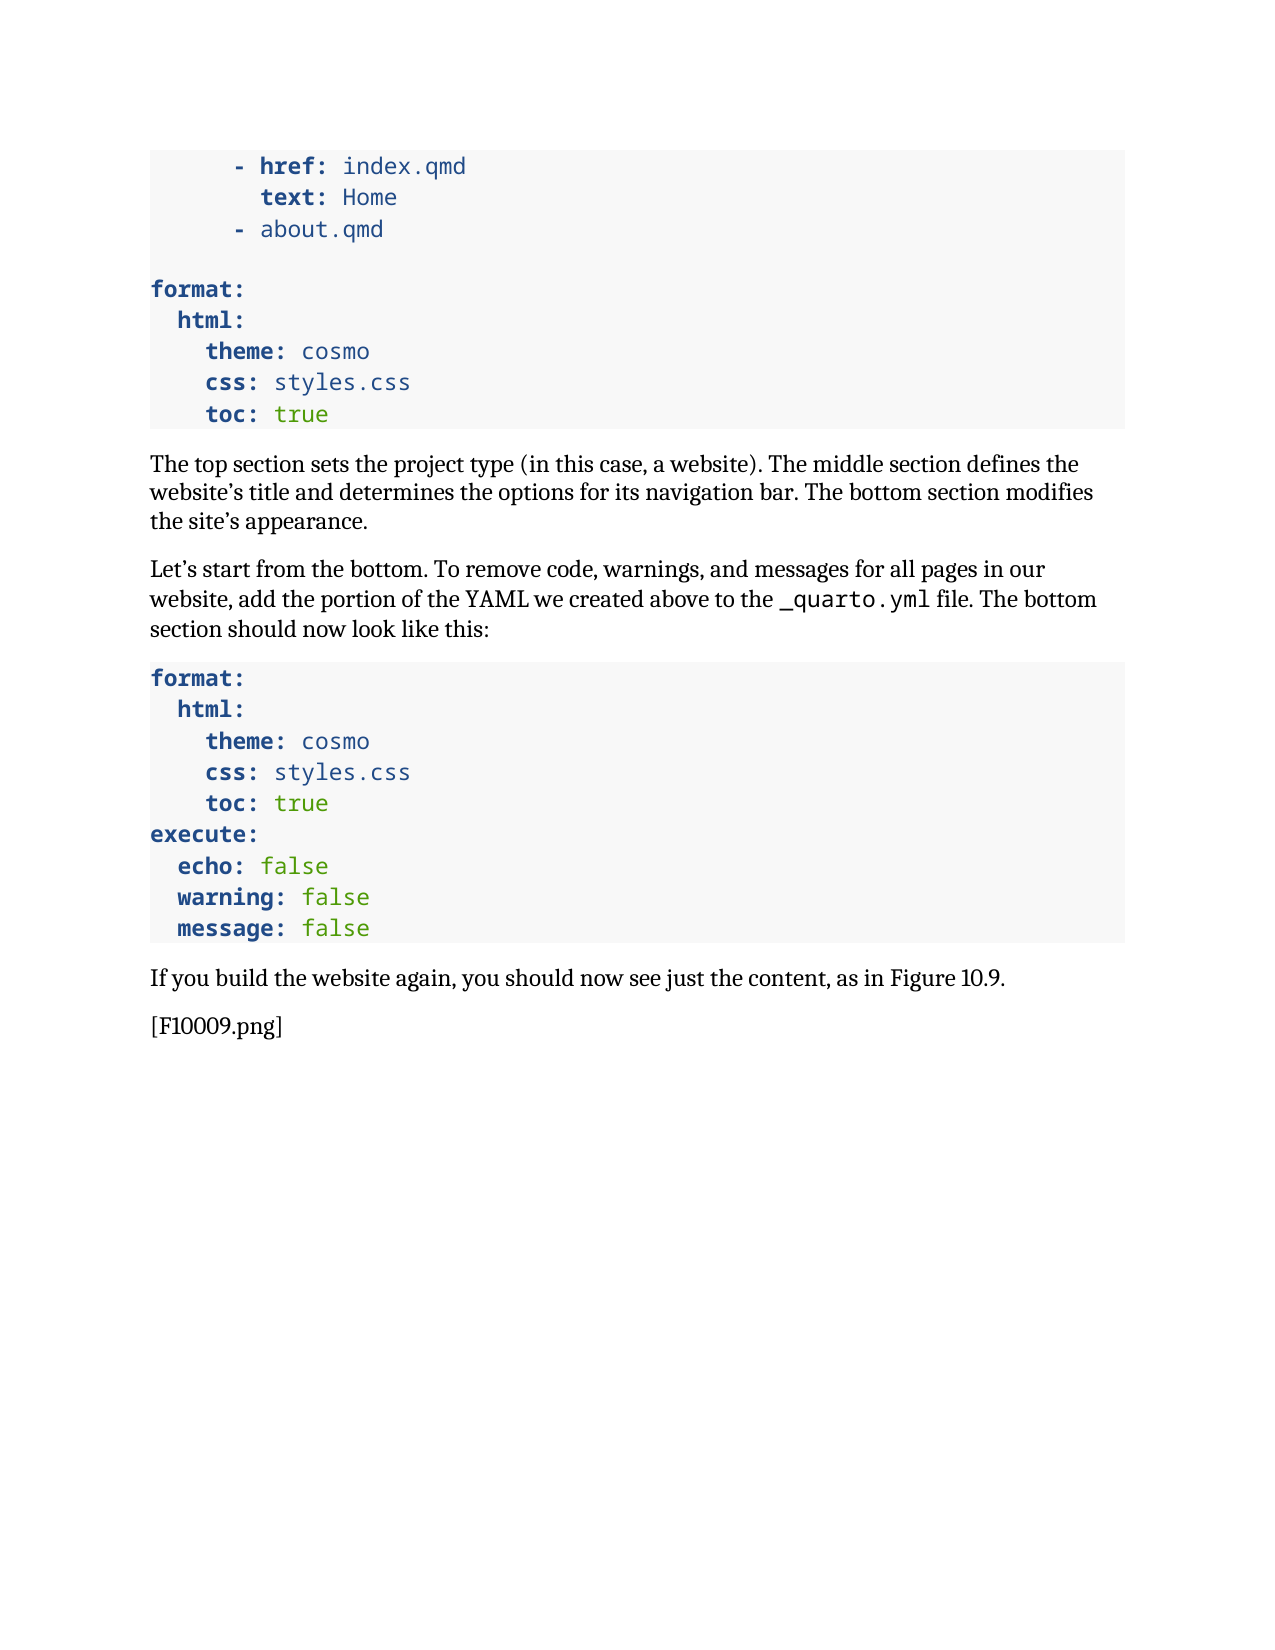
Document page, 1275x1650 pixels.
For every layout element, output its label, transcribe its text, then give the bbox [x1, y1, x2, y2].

text The top section sets the project type (in this case, a website). The middle section defines the website’s title and determines the options for its navigation bar. The bottom section modifies the site’s appearance. [150, 449, 1125, 536]
text [F10009.png] [150, 1012, 1125, 1040]
text format: html: theme: cosmo css: styles.css toc: true execute: echo: false warning: false message: false [150, 662, 1125, 943]
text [150, 150, 1125, 429]
text If you build the website again, you should now see just the content, as in Figure 10.9. [150, 964, 1125, 993]
text Let’s start from the bottom. To remove code, warnings, and messages for all pages in our website, add the portion of the YAML we created above to the _quarto.yml file. The bottom section should now look like this: [150, 554, 1125, 643]
